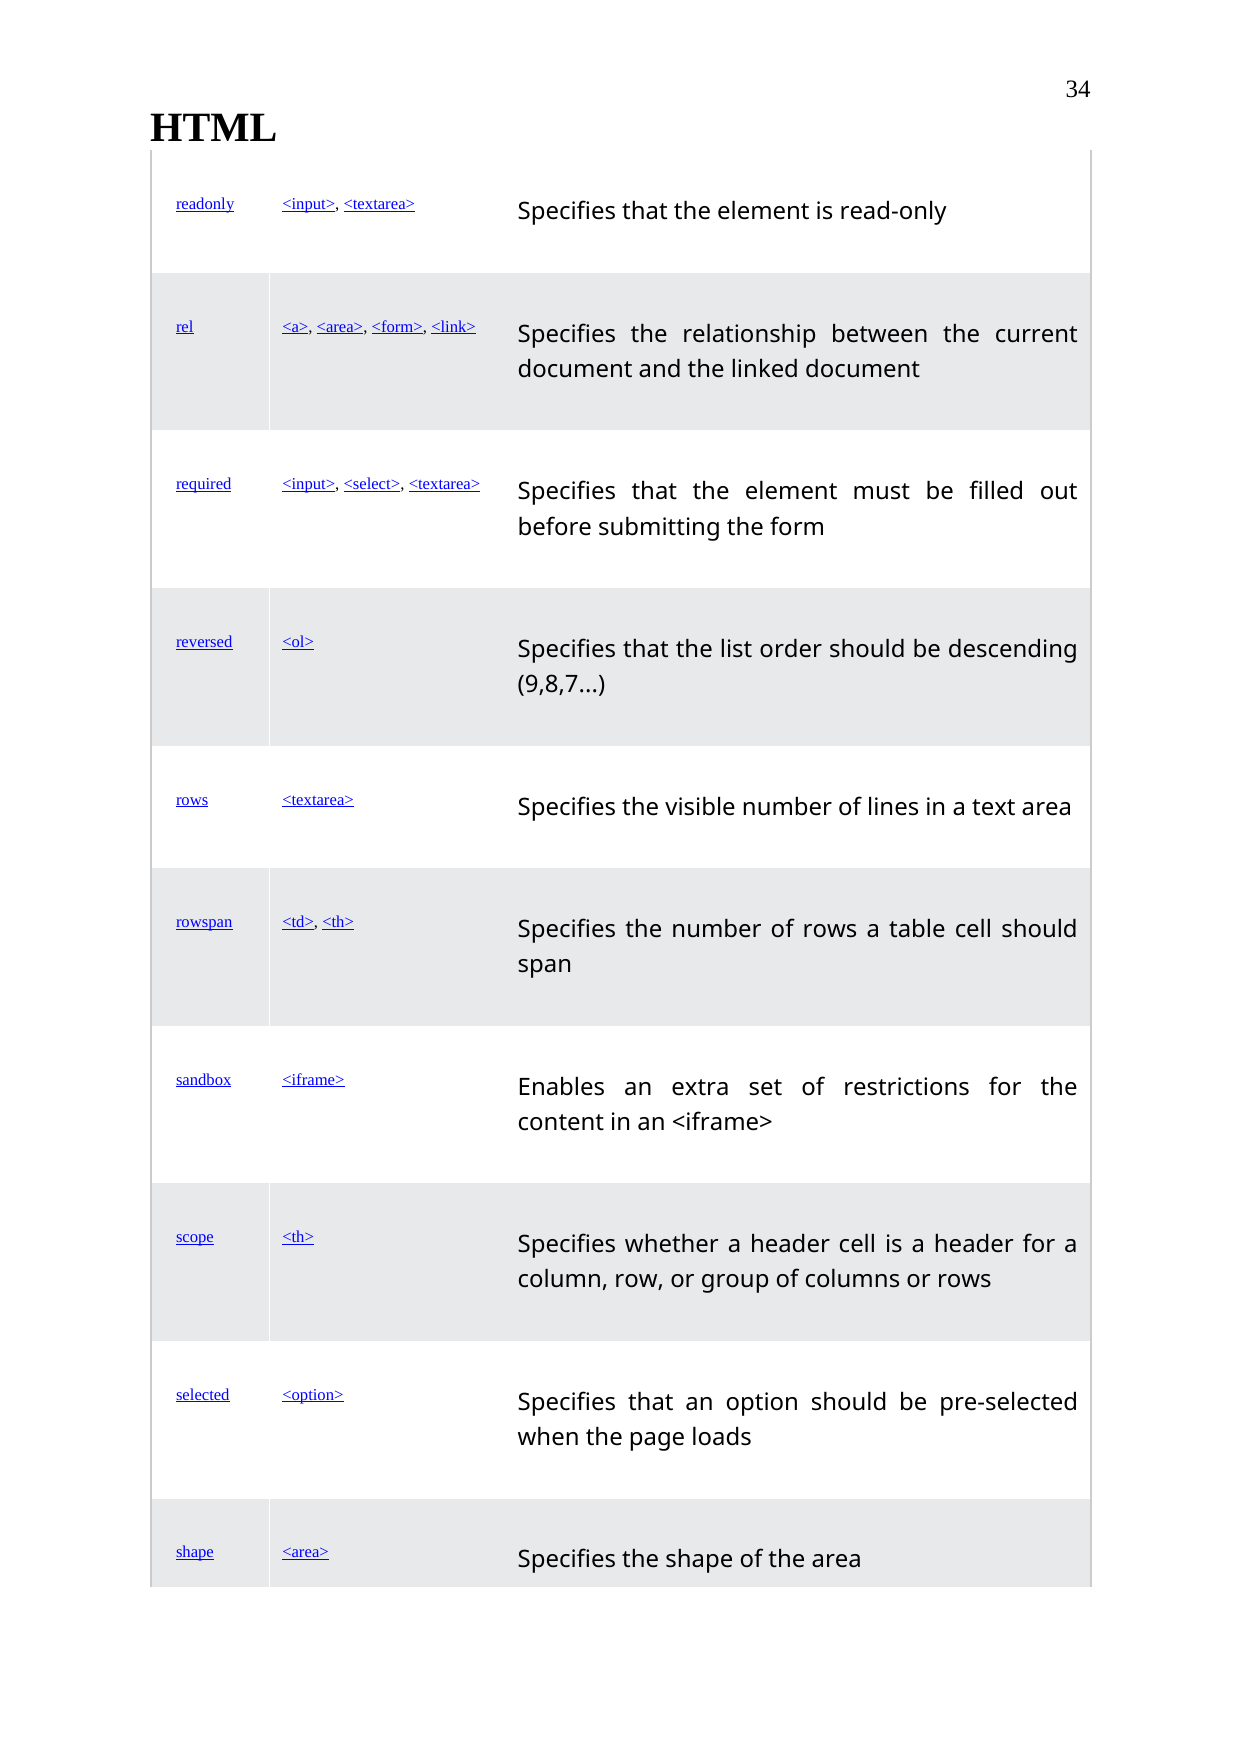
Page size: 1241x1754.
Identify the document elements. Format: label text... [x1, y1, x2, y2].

table_cell <iframe> [270, 1026, 505, 1183]
table_cell Specifies whether a header cell is a header for a column, row, or group of columns or rows [505, 1183, 1090, 1341]
table_cell Specifies the relationship between the current document and the linked document [505, 273, 1090, 430]
table_cell selected [152, 1341, 269, 1498]
table_cell rows [152, 746, 269, 868]
table_cell <input>, <textarea> [270, 150, 505, 273]
table_cell <a>, <area>, <form>, <link> [270, 273, 505, 430]
table_cell Enables an extra set of restrictions for the content in an <iframe> [505, 1026, 1090, 1183]
table_cell Specifies the number of rows a table cell should span [505, 868, 1090, 1026]
table_cell <ol> [270, 588, 505, 746]
table_cell readonly [152, 150, 269, 273]
table_cell Specifies the visible number of lines in a text area [505, 746, 1090, 868]
table_cell rel [152, 273, 269, 430]
table_cell shape [152, 1499, 269, 1587]
table_cell <area> [270, 1499, 505, 1587]
table_cell required [152, 430, 269, 588]
table_cell Specifies that the element is read-only [505, 150, 1090, 273]
table_cell scope [152, 1183, 269, 1341]
table_cell Specifies the shape of the area [505, 1499, 1090, 1587]
table_cell <th> [270, 1183, 505, 1341]
table_cell reversed [152, 588, 269, 746]
table_cell <input>, <select>, <textarea> [270, 430, 505, 588]
table_cell Specifies that the element must be filled out before submitting the form [505, 430, 1090, 588]
table_cell <textarea> [270, 746, 505, 868]
table_cell <option> [270, 1341, 505, 1498]
table_cell rowspan [152, 868, 269, 1026]
table_cell Specifies that the list order should be descending (9,8,7...) [505, 588, 1090, 746]
table_cell <td>, <th> [270, 868, 505, 1026]
table_cell sandbox [152, 1026, 269, 1183]
table_cell Specifies that an option should be pre-selected when the page loads [505, 1341, 1090, 1498]
